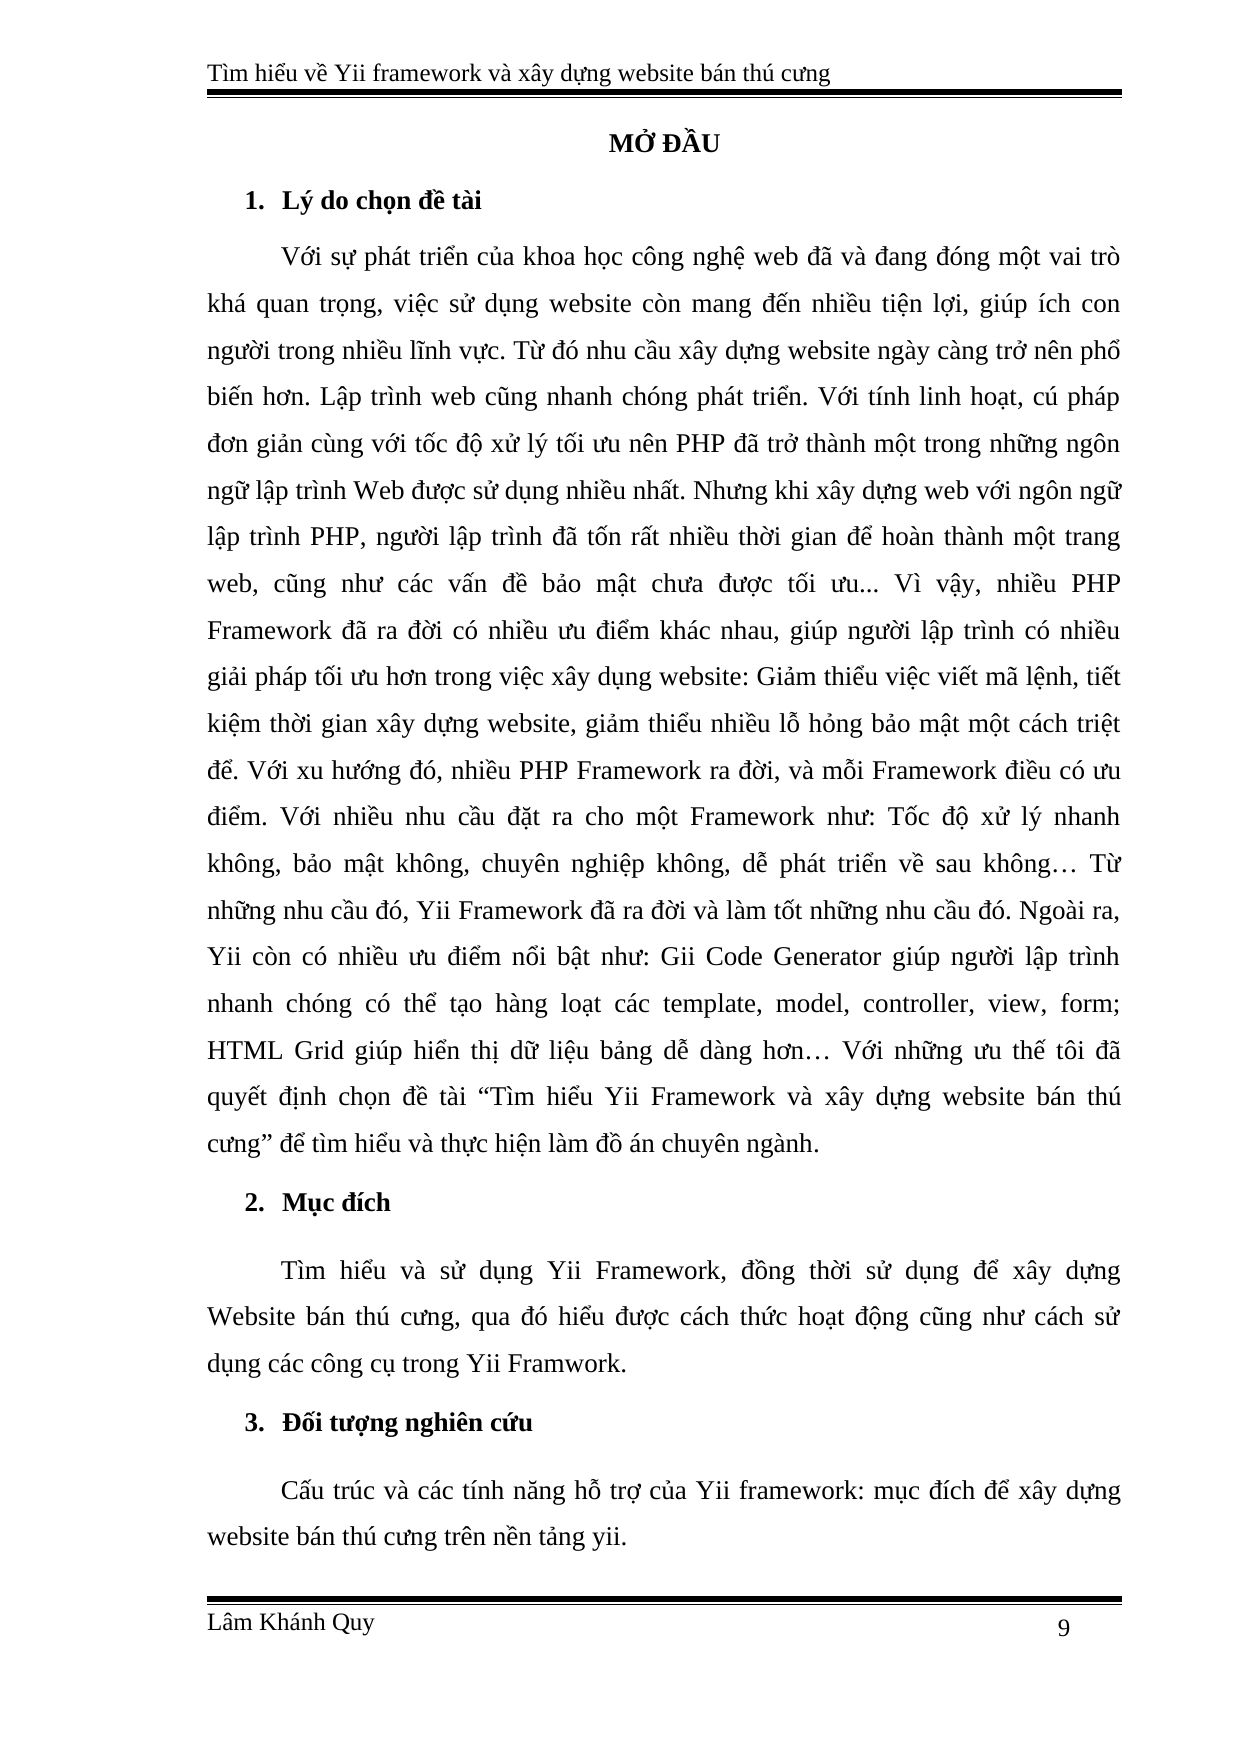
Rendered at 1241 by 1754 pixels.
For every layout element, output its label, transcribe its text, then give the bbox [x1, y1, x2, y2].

list Mục đích [244, 1186, 1122, 1217]
text Cấu trúc và các tính năng hỗ trợ của Yii framework: mục đích để xây dựng website bán thú cưng trên nền tảng yii. [207, 1474, 1122, 1552]
text Tìm hiểu và sử dụng Yii Framework, đồng thời sử dụng để xây dựng Website bán thú cưng, qua đó hiểu được cách thức hoạt động cũng như cách sử dụng các công cụ trong Yii Framwork. [207, 1254, 1122, 1378]
list Đối tượng nghiên cứu [244, 1406, 1122, 1437]
text MỞ ĐẦU [207, 127, 1122, 158]
text Với sự phát triển của khoa học công nghệ web đã và đang đóng một vai trò khá quan trọng, việc sử dụng website còn mang đến nhiều tiện lợi, giúp ích con người trong nhiều lĩnh vực. Từ đó nhu cầu xây dựng website ngày càng trở nên phổ biến hơn. Lập trình web cũng nhanh chóng phát triển. Với tính linh hoạt, cú pháp đơn giản cùng với tốc độ xử lý tối ưu nên PHP đã trở thành một trong những ngôn ngữ lập trình Web được sử dụng nhiều nhất. Nhưng khi xây dựng web với ngôn ngữ lập trình PHP, người lập trình đã tốn rất nhiều thời gian để hoàn thành một trang web, cũng như các vấn đề bảo mật chưa được tối ưu... Vì vậy, nhiều PHP Framework đã ra đời có nhiều ưu điểm khác nhau, giúp người lập trình có nhiều giải pháp tối ưu hơn trong việc xây dụng website: Giảm thiểu việc viết mã lệnh, tiết kiệm thời gian xây dựng website, giảm thiểu nhiều lỗ hỏng bảo mật một cách triệt để. Với xu hướng đó, nhiều PHP Framework ra đời, và mỗi Framework điều có ưu điểm. Với nhiều nhu cầu đặt ra cho một Framework như: Tốc độ xử lý nhanh không, bảo mật không, chuyên nghiệp không, dễ phát triển về sau không… Từ những nhu cầu đó, Yii Framework đã ra đời và làm tốt những nhu cầu đó. Ngoài ra, Yii còn có nhiều ưu điểm nổi bật như: Gii Code Generator giúp người lập trình nhanh chóng có thể tạo hàng loạt các template, model, controller, view, form; HTML Grid giúp hiển thị dữ liệu bảng dễ dàng hơn… Với những ưu thế tôi đã quyết định chọn đề tài “Tìm hiểu Yii Framework và xây dựng website bán thú cưng” để tìm hiểu và thực hiện làm đồ án chuyên ngành. [207, 240, 1122, 1158]
list Lý do chọn đề tài [244, 184, 1122, 215]
